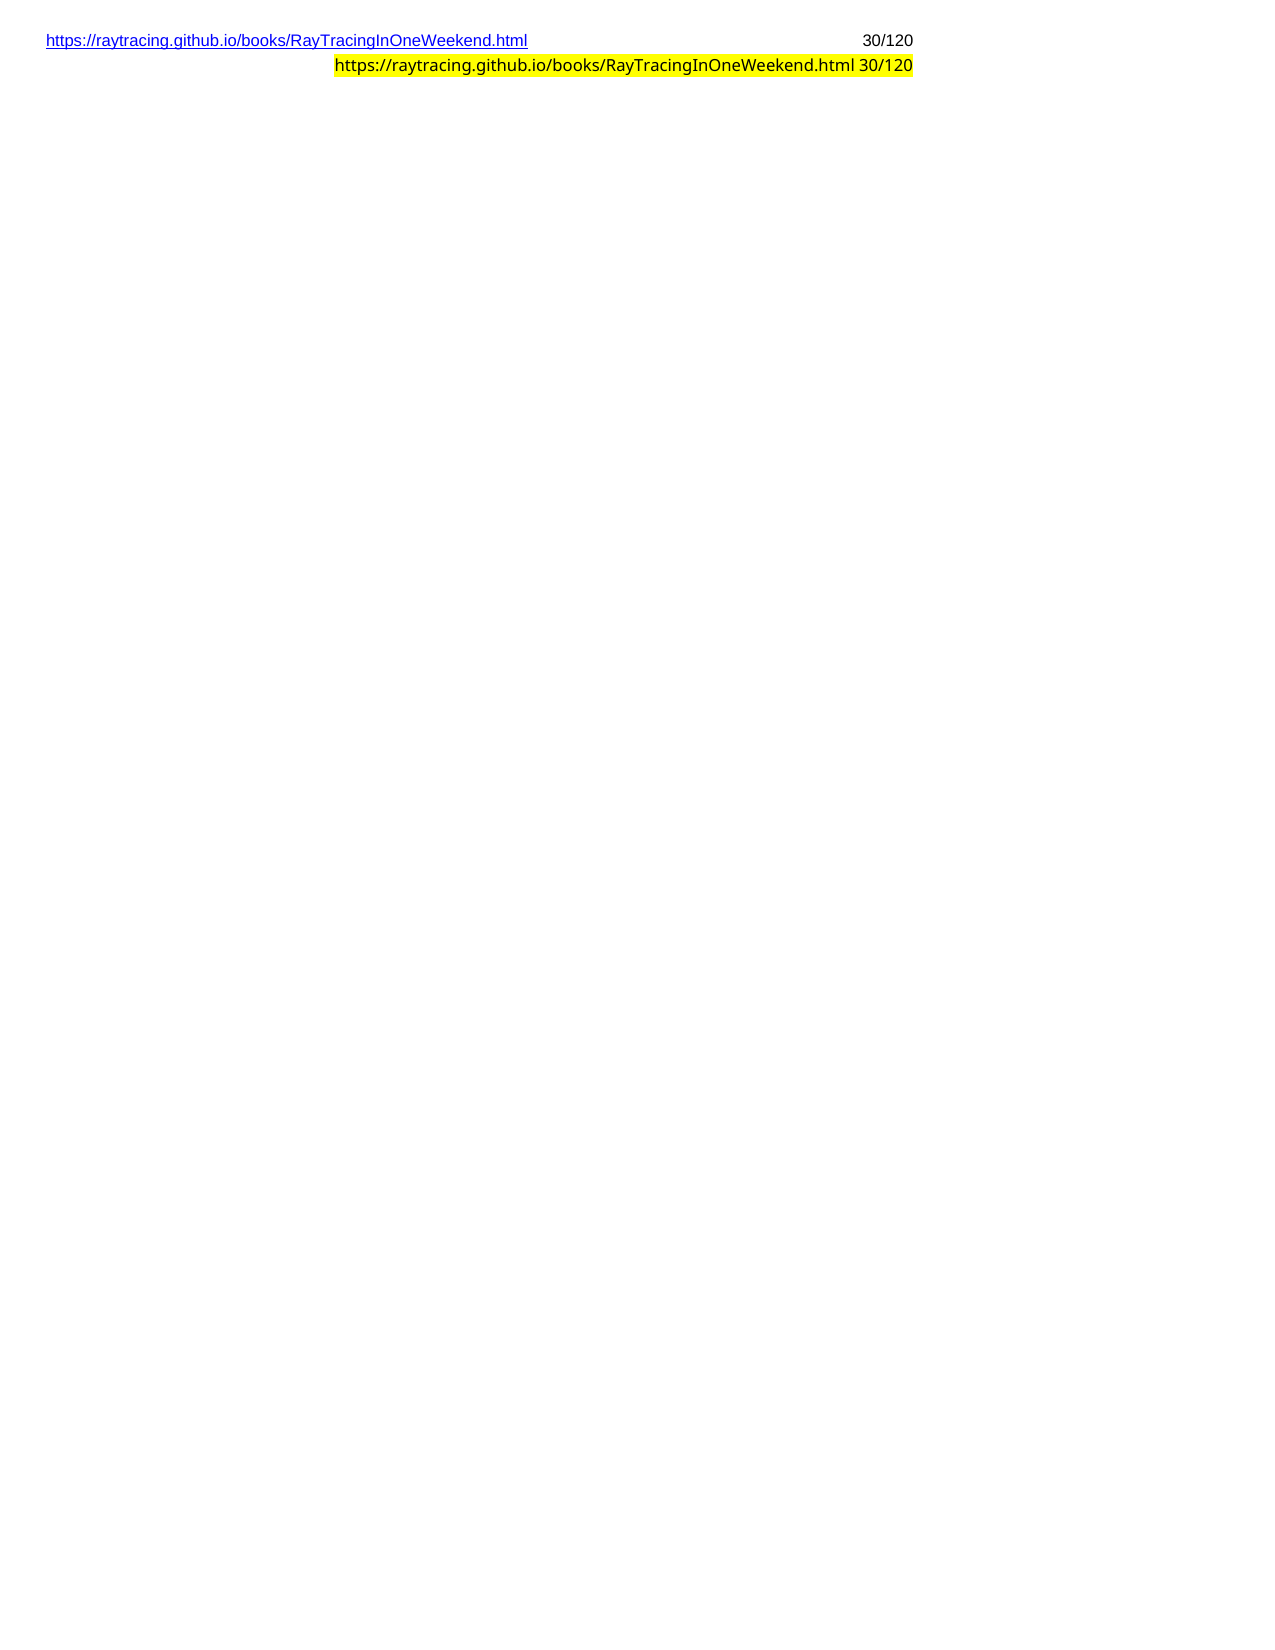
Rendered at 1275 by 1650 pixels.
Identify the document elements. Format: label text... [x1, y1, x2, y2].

text https://raytracing.github.io/books/RayTracingInOneWeekend.html 30/120 https://raytracing.github.io/books/RayTracingInOneWeekend.html 30/120 [46, 31, 838, 77]
